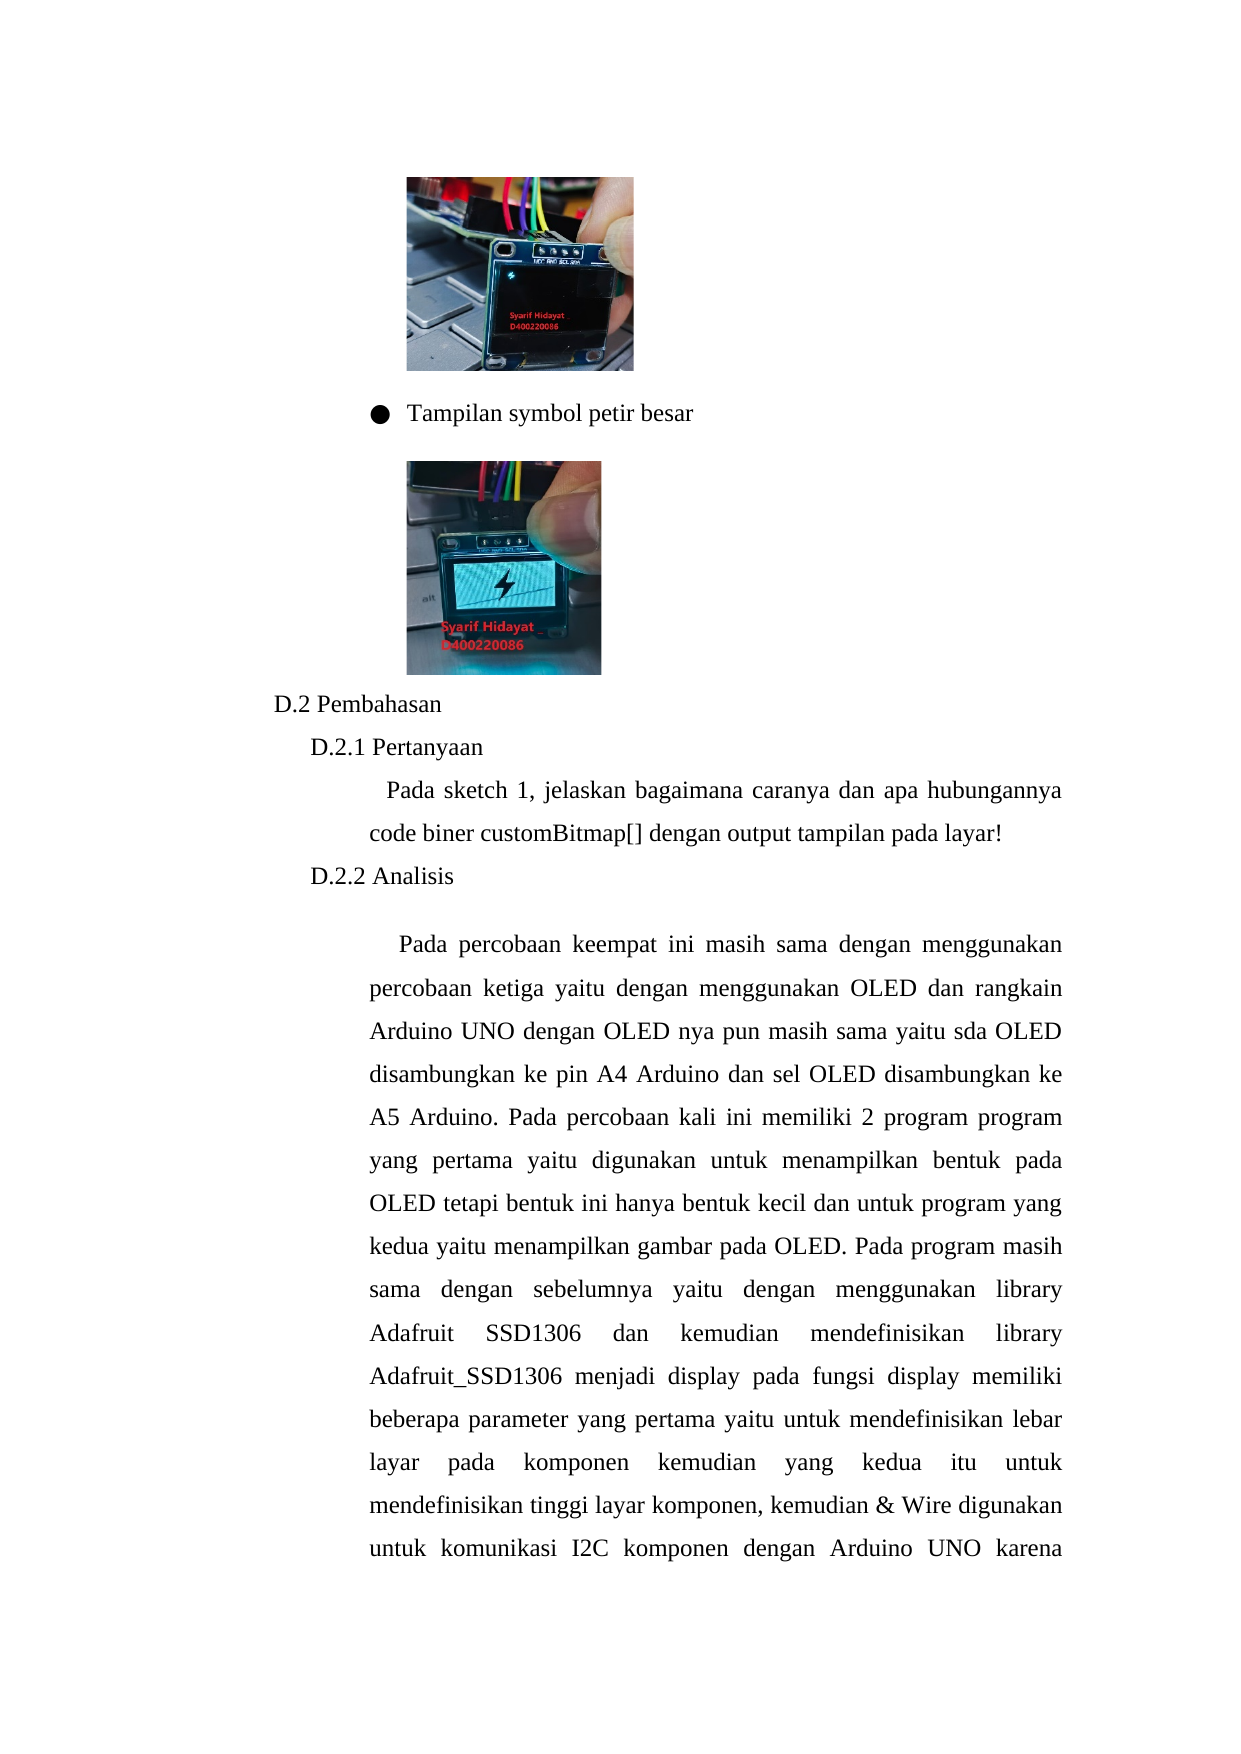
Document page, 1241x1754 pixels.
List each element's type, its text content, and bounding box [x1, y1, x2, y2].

list Tampilan symbol petir besar [369, 385, 1063, 436]
text Pada sketch 1, jelaskan bagaimana caranya dan apa hubungannya code biner customBitmap[] dengan output tampilan pada layar! [369, 775, 1063, 847]
text D.2.2 Analisis [310, 861, 1063, 890]
text D.2 Pembahasan [274, 689, 1063, 718]
picture [406, 177, 634, 371]
picture [406, 461, 602, 675]
text D.2.1 Pertanyaan [310, 732, 1063, 761]
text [369, 929, 1063, 1562]
